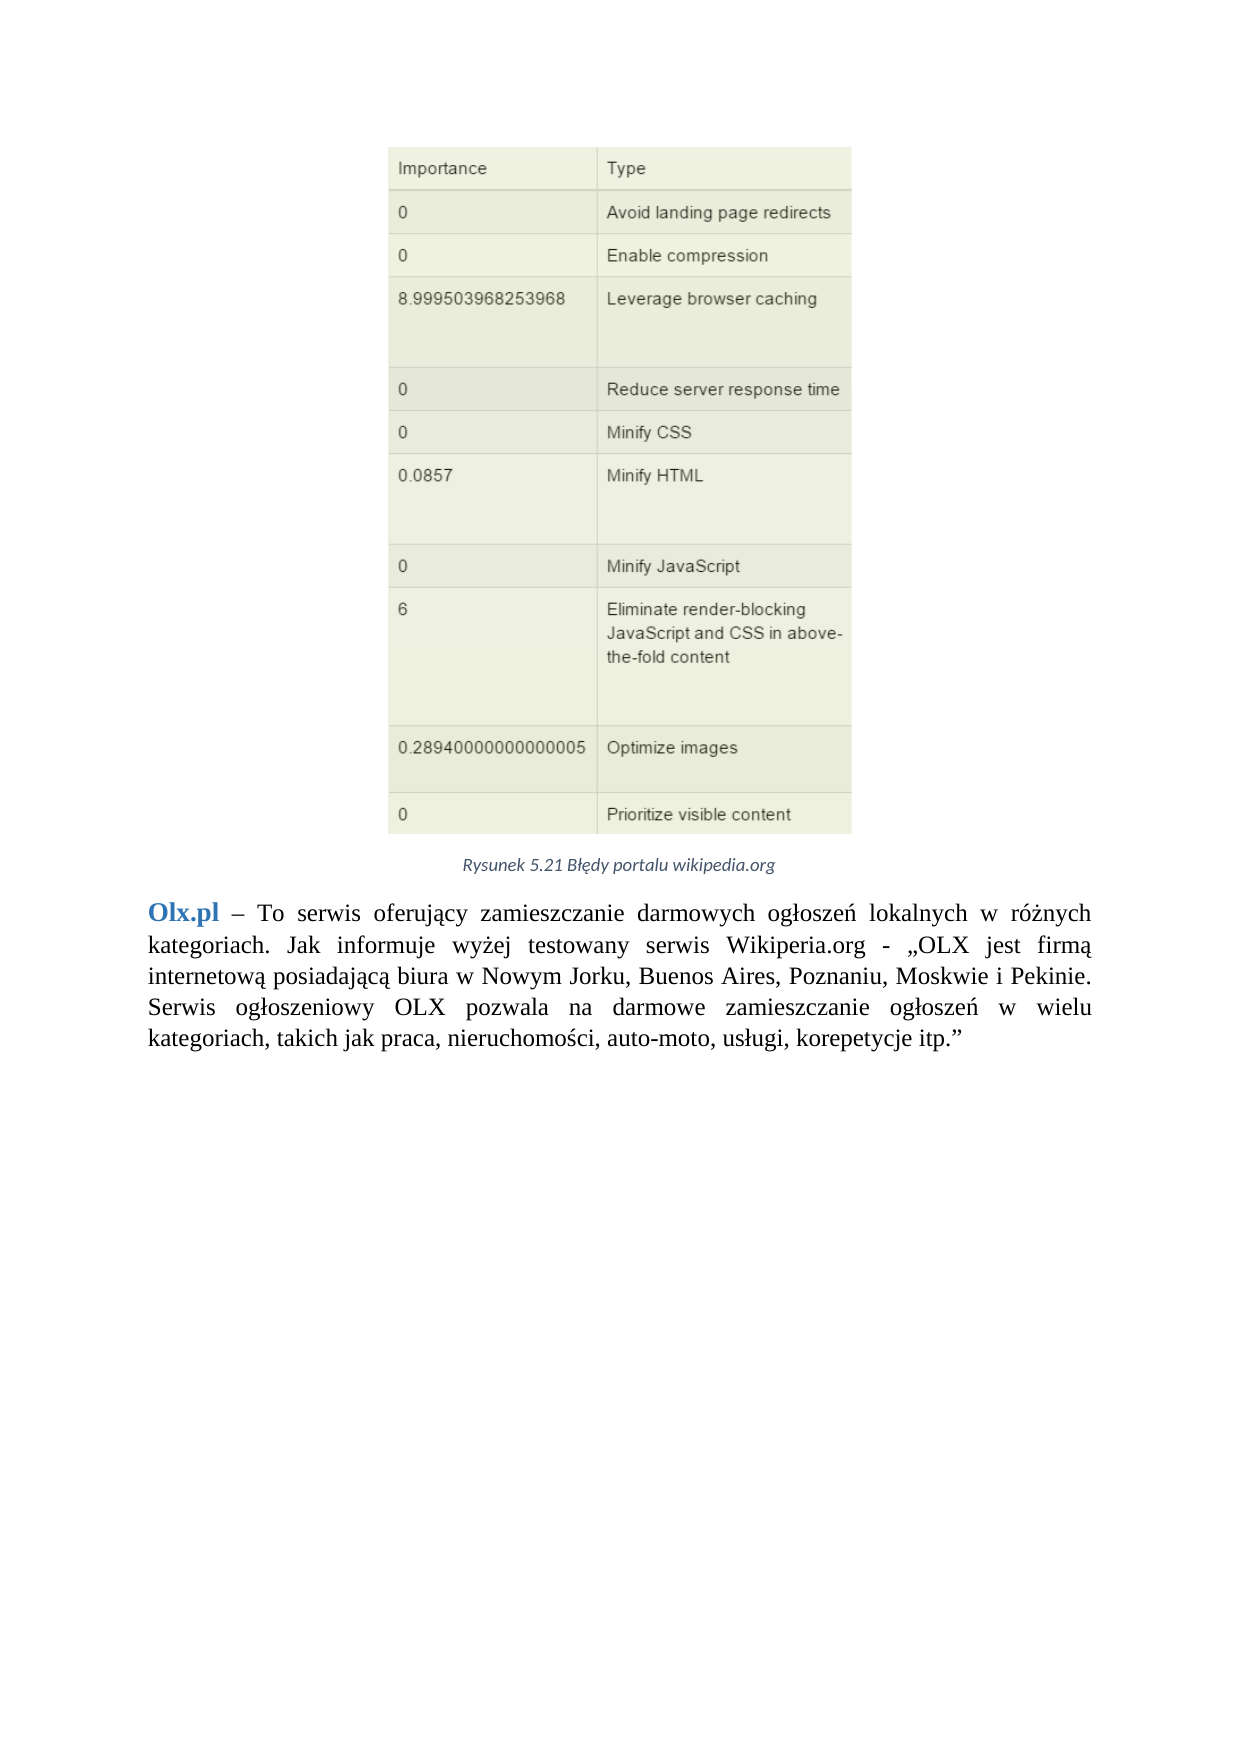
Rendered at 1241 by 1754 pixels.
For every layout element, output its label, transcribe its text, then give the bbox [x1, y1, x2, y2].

picture [388, 147, 852, 834]
text Olx.pl – To serwis oferujący zamieszczanie darmowych ogłoszeń lokalnych w różnych kategoriach. Jak informuje wyżej testowany serwis Wikiperia.org - „OLX jest firmą internetową posiadającą biura w Nowym Jorku, Buenos Aires, Poznaniu, Moskwie i Pekinie. Serwis ogłoszeniowy OLX pozwala na darmowe zamieszczanie ogłoszeń w wielu kategoriach, takich jak praca, nieruchomości, auto-moto, usługi, korepetycje itp.” [148, 896, 1093, 1052]
